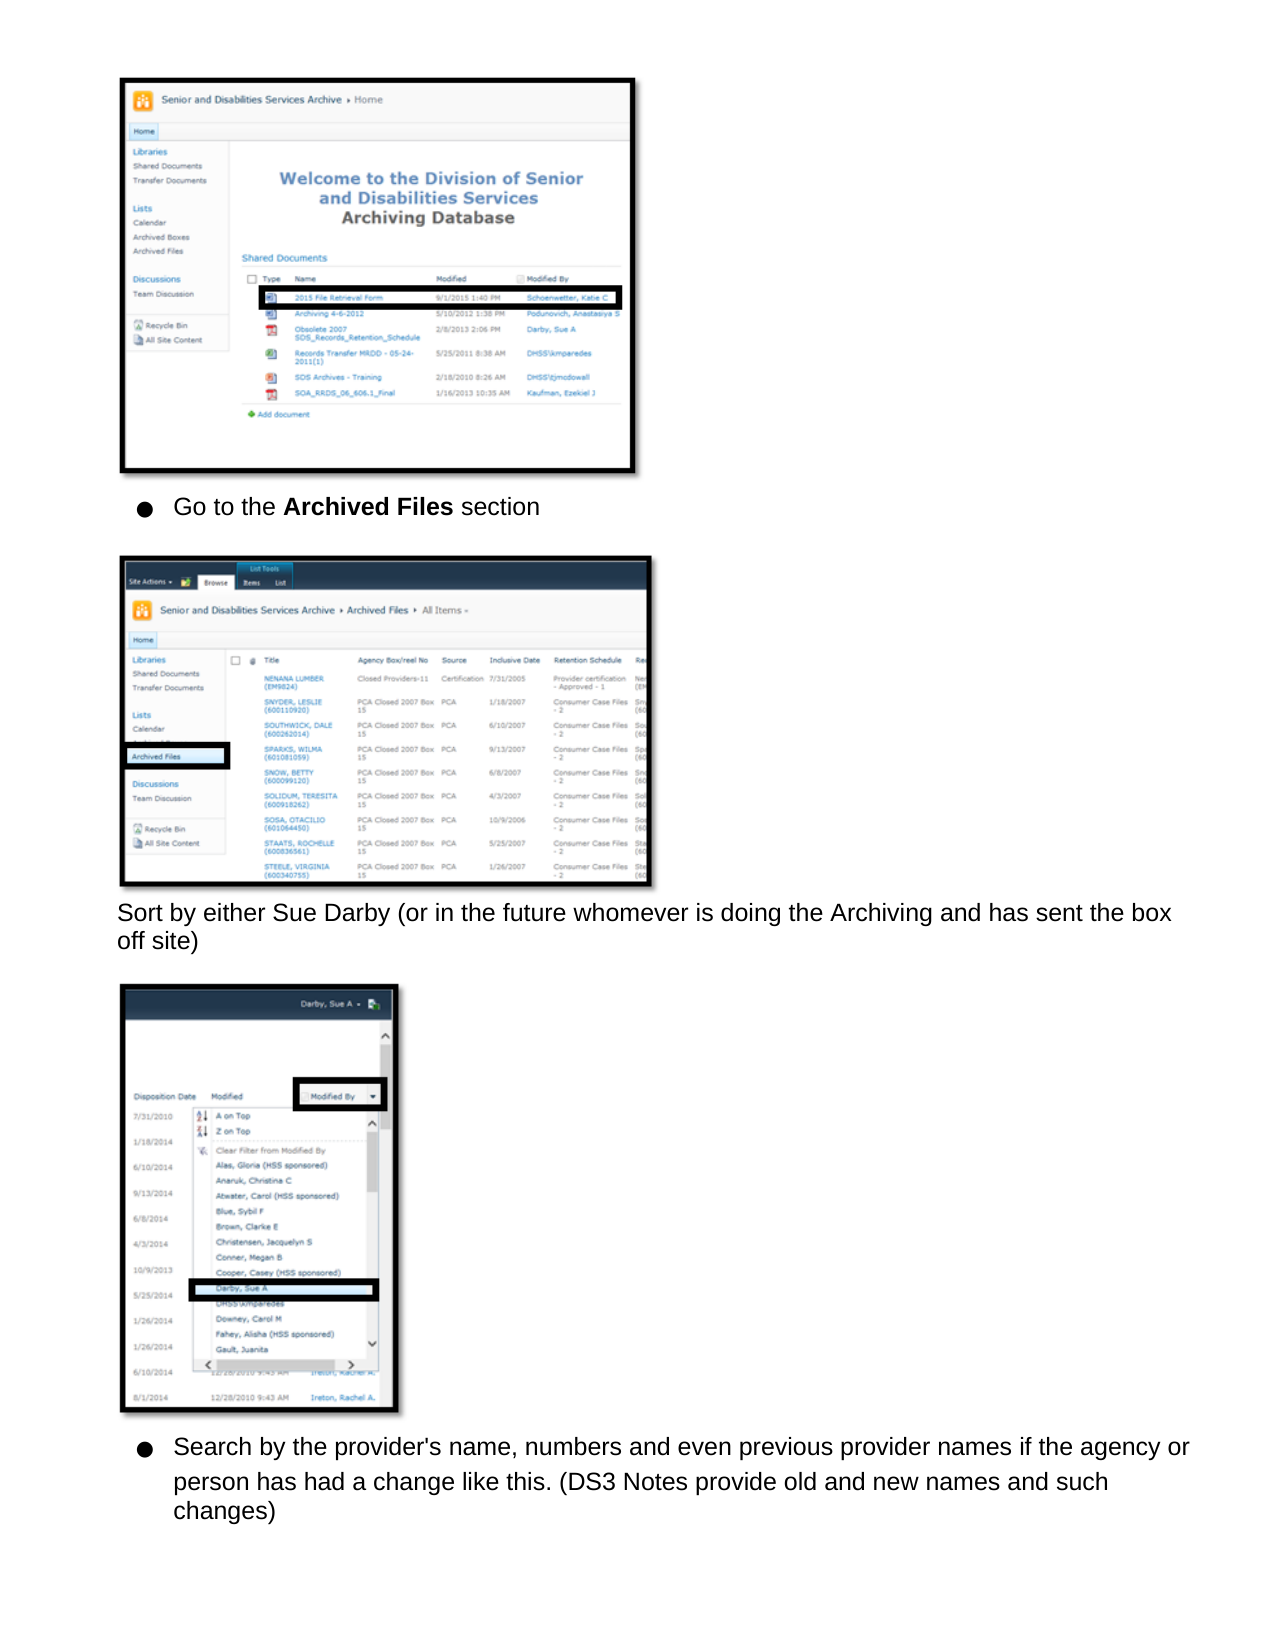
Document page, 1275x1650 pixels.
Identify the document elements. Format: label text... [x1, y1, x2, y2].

picture [116, 552, 663, 898]
picture [116, 980, 411, 1425]
list Go to the Archived Files section [136, 485, 1200, 527]
list Search by the provider's name, numbers and even previous provider names if the agency or person has had a change like this. (DS3 Notes provide old and new names and such changes) [136, 1424, 1200, 1525]
text Sort by either Sue Darby (or in the future whomever is doing the Archiving and has sent the box off site) [117, 898, 1200, 955]
picture [116, 75, 647, 485]
